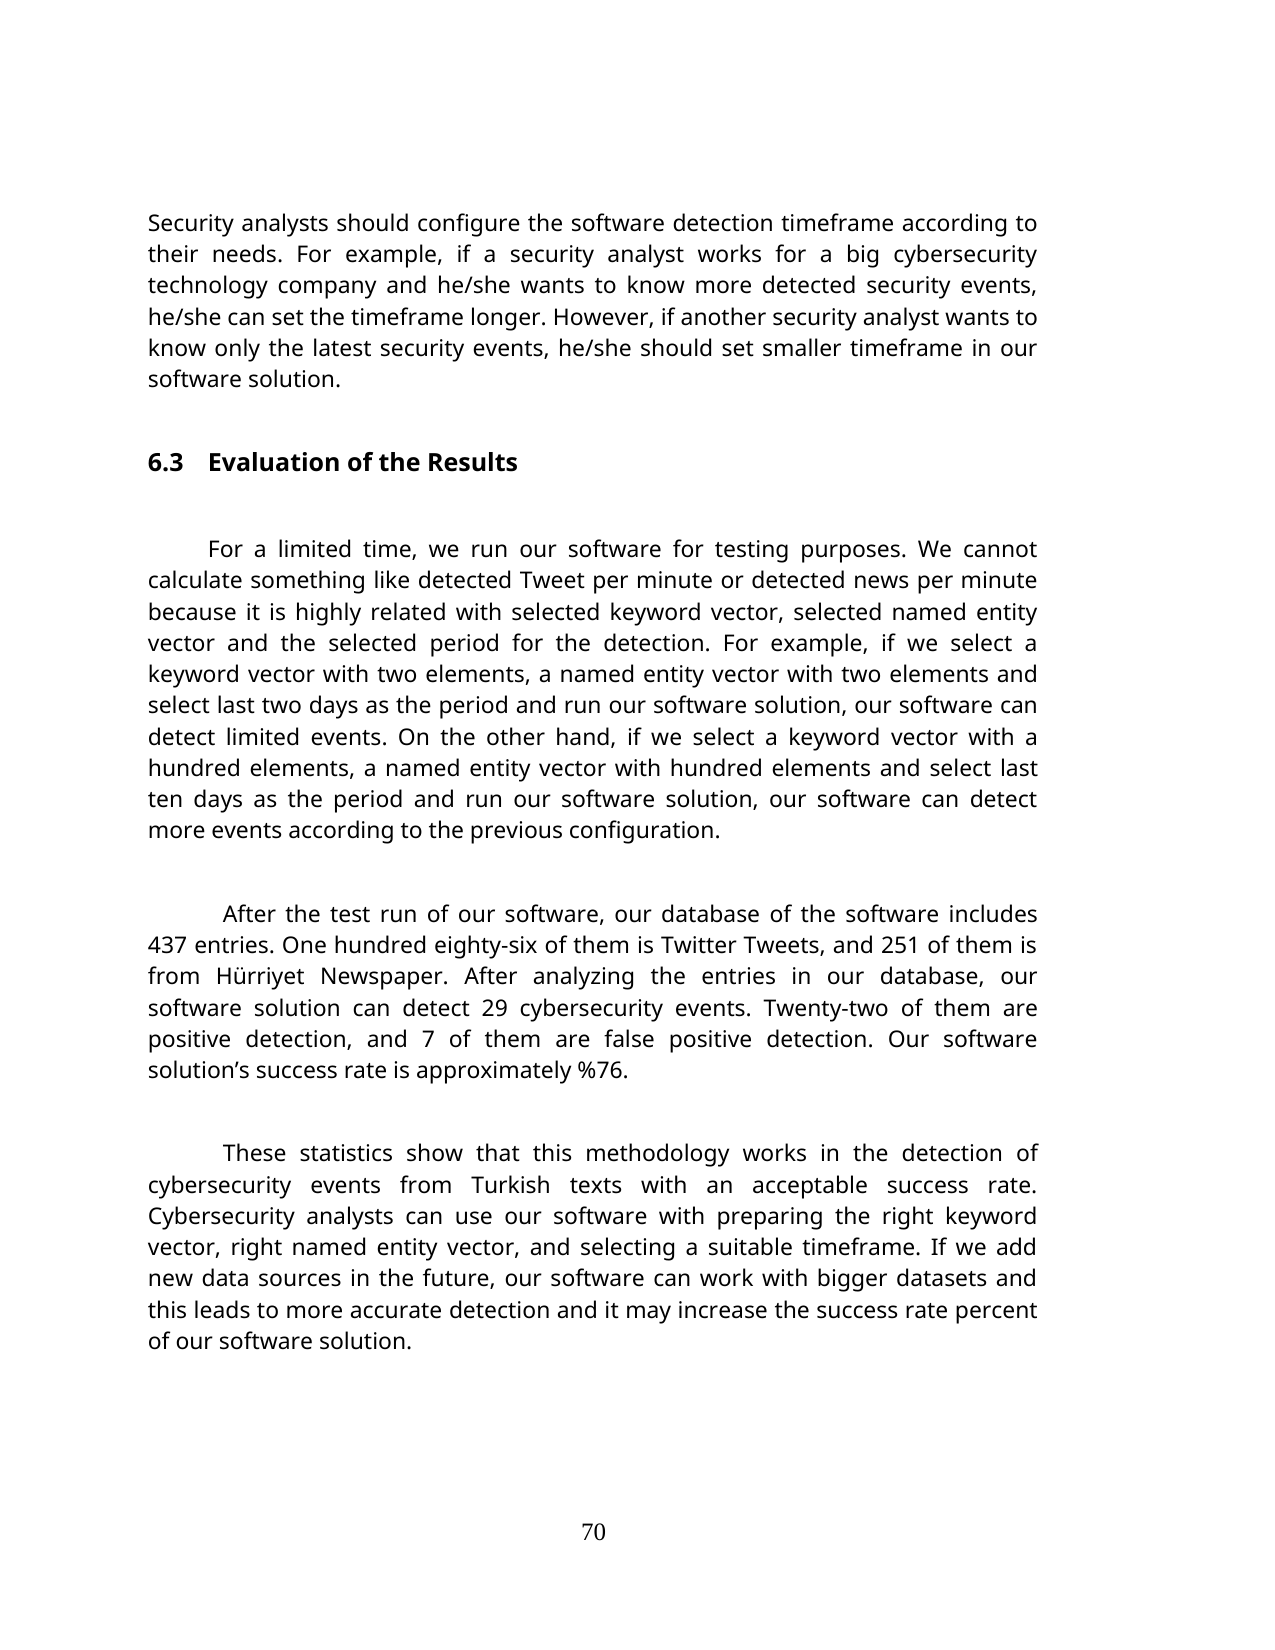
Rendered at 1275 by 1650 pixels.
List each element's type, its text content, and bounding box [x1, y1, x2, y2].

text After the test run of our software, our database of the software includes 437 entries. One hundred eighty-six of them is Twitter Tweets, and 251 of them is from Hürriyet Newspaper. After analyzing the entries in our database, our software solution can detect 29 cybersecurity events. Twenty-two of them are positive detection, and 7 of them are false positive detection. Our software solution’s success rate is approximately %76. [148, 898, 1039, 1085]
subtitle Evaluation of the Results [148, 444, 1039, 478]
text These statistics show that this methodology works in the detection of cybersecurity events from Turkish texts with an acceptable success rate. Cybersecurity analysts can use our software with preparing the right keyword vector, right named entity vector, and selecting a suitable timeframe. If we add new data sources in the future, our software can work with bigger datasets and this leads to more accurate detection and it may increase the success rate percent of our software solution. [148, 1137, 1039, 1356]
text For a limited time, we run our software for testing purposes. We cannot calculate something like detected Tweet per minute or detected news per minute because it is highly related with selected keyword vector, selected named entity vector and the selected period for the detection. For example, if we select a keyword vector with two elements, a named entity vector with two elements and select last two days as the period and run our software solution, our software can detect limited events. On the other hand, if we select a keyword vector with a hundred elements, a named entity vector with hundred elements and select last ten days as the period and run our software solution, our software can detect more events according to the previous configuration. [148, 533, 1039, 846]
